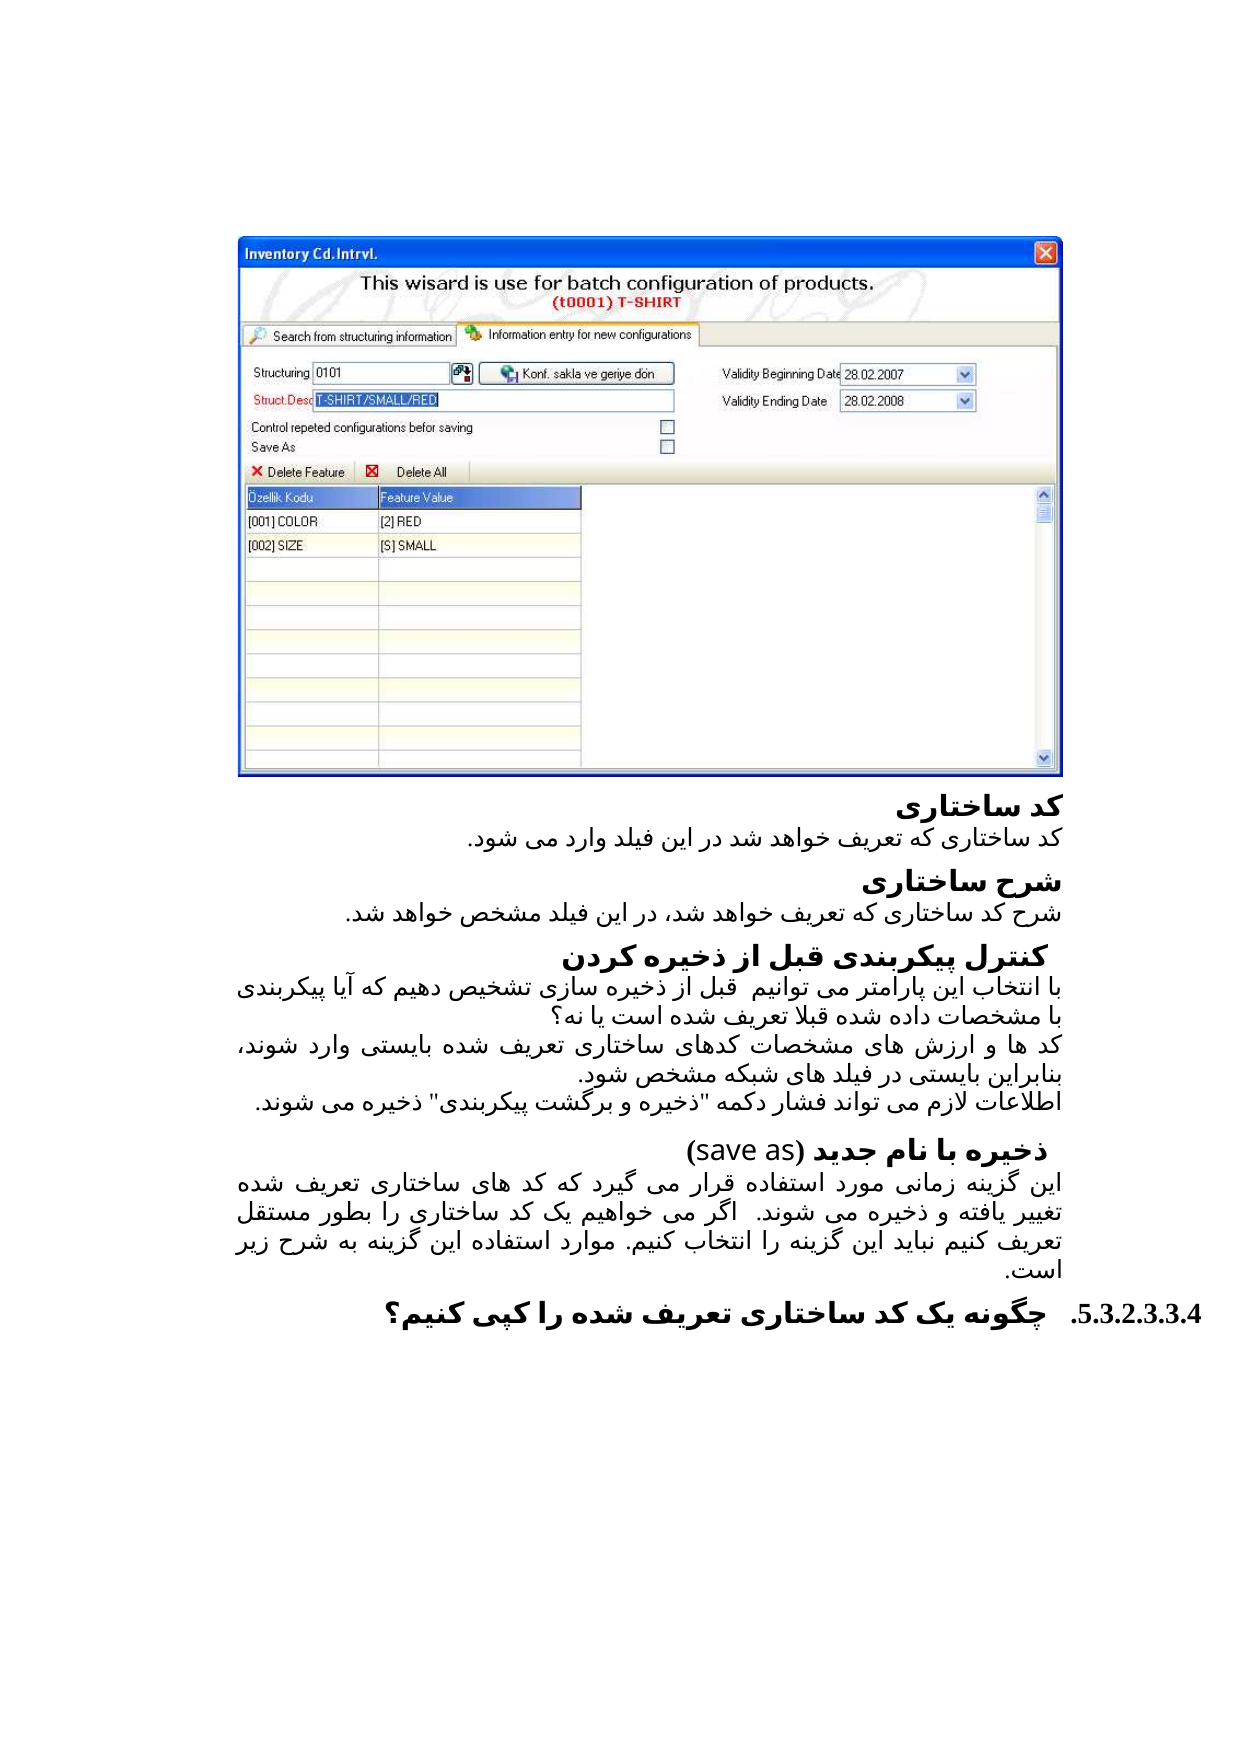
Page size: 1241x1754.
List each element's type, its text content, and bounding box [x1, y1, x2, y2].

text کد ساختاری که تعریف خواهد شد در این فیلد وارد می شود. [236, 823, 1063, 852]
subtitle ذخیره با نام جدید (save as) [236, 1129, 1063, 1168]
picture [237, 236, 1063, 777]
subtitle کنترل پیکربندی قبل از ذخیره کردن [236, 939, 1063, 972]
text با انتخاب این پارامتر می توانیم قبل از ذخیره سازی تشخیص دهیم که آیا پیکربندی با مشخصات داده شده قبلا تعریف شده است یا نه؟ [236, 972, 1063, 1030]
text کد ها و ارزش های مشخصات کدهای ساختاری تعریف شده بایستی وارد شوند، بنابراین بایستی در فیلد های شبکه مشخص شود. [236, 1030, 1063, 1087]
subtitle چگونه یک کد ساختاری تعریف شده را کپی کنیم؟ [236, 1296, 1063, 1329]
text اطلاعات لازم می تواند فشار دکمه "ذخیره و برگشت پیکربندی" ذخیره می شوند. [236, 1087, 1063, 1116]
text این گزینه زمانی مورد استفاده قرار می گیرد که کد های ساختاری تعریف شده تغییر یافته و ذخیره می شوند. اگر می خواهیم یک کد ساختاری را بطور مستقل تعریف کنیم نباید این گزینه را انتخاب کنیم. موارد استفاده این گزینه به شرح زیر است. [236, 1168, 1063, 1283]
text شرح کد ساختاری که تعریف خواهد شد، در این فیلد مشخص خواهد شد. [236, 898, 1063, 926]
subtitle شرح ساختاری [236, 864, 1063, 898]
subtitle کد ساختاری [236, 789, 1063, 823]
